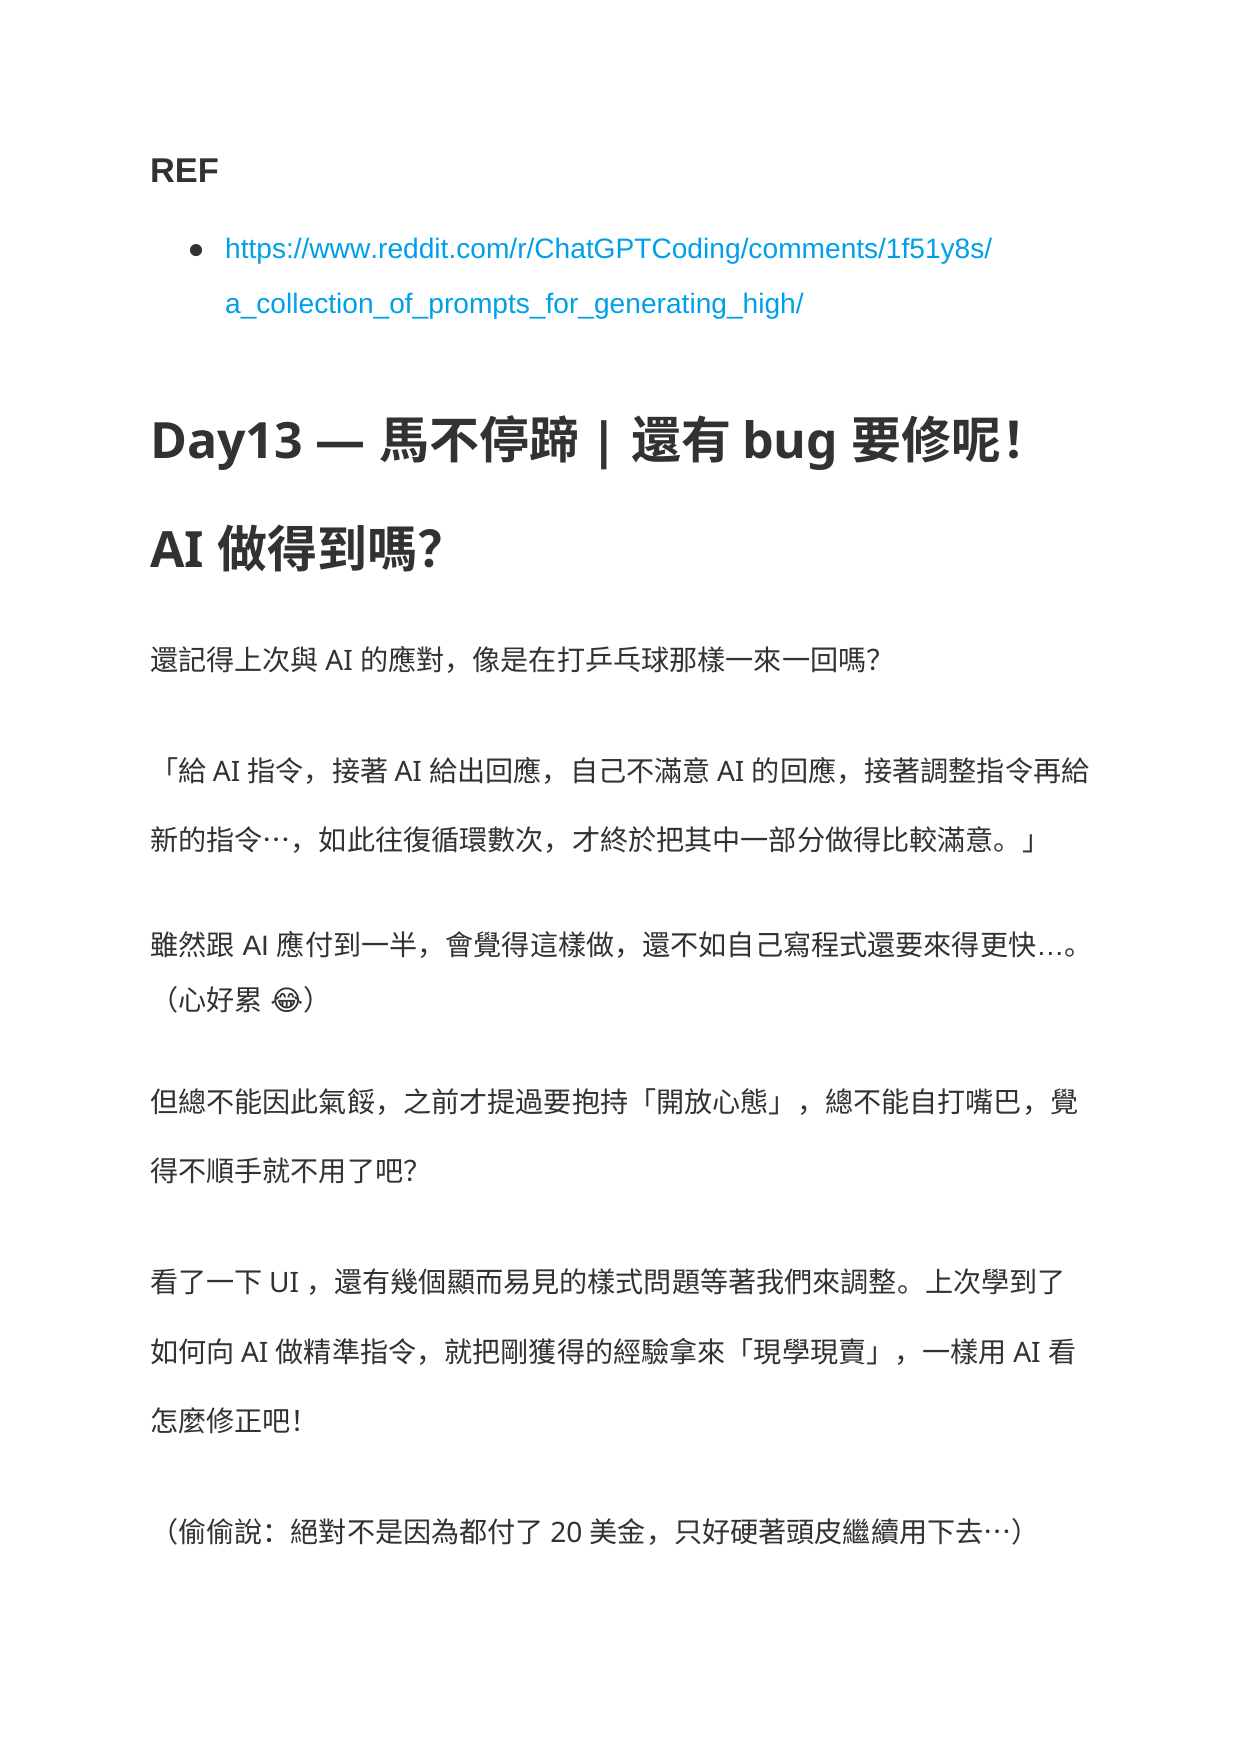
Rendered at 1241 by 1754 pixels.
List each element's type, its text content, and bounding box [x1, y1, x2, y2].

list https://www.reddit.com/r/ChatGPTCoding/comments/1f51y8s/a_collection_of_prompts_for_generating_high/ [187, 232, 1090, 320]
text 雖然跟 AI 應付到一半，會覺得這樣做，還不如自己寫程式還要來得更快…。（心好累 😂） [150, 928, 1090, 1016]
subtitle Day13 — 馬不停蹄 | 還有 bug 要修呢！ AI 做得到嗎？ [150, 401, 1090, 582]
subtitle REF [150, 150, 1090, 189]
text （偷偷說：絕對不是因為都付了 20 美金，只好硬著頭皮繼續用下去…） [150, 1509, 1090, 1550]
text 但總不能因此氣餒，之前才提過要抱持「開放心態」，總不能自打嘴巴，覺得不順手就不用了吧？ [150, 1080, 1090, 1190]
text 還記得上次與 AI 的應對，像是在打乒乓球那樣一來一回嗎？ [150, 637, 1090, 678]
text 「給 AI 指令，接著 AI 給出回應，自己不滿意 AI 的回應，接著調整指令再給新的指令…，如此往復循環數次，才終於把其中一部分做得比較滿意。」 [150, 748, 1090, 858]
text 看了一下 UI ，還有幾個顯而易見的樣式問題等著我們來調整。上次學到了如何向 AI 做精準指令，就把剛獲得的經驗拿來「現學現賣」，一樣用 AI 看怎麼修正吧！ [150, 1260, 1090, 1439]
